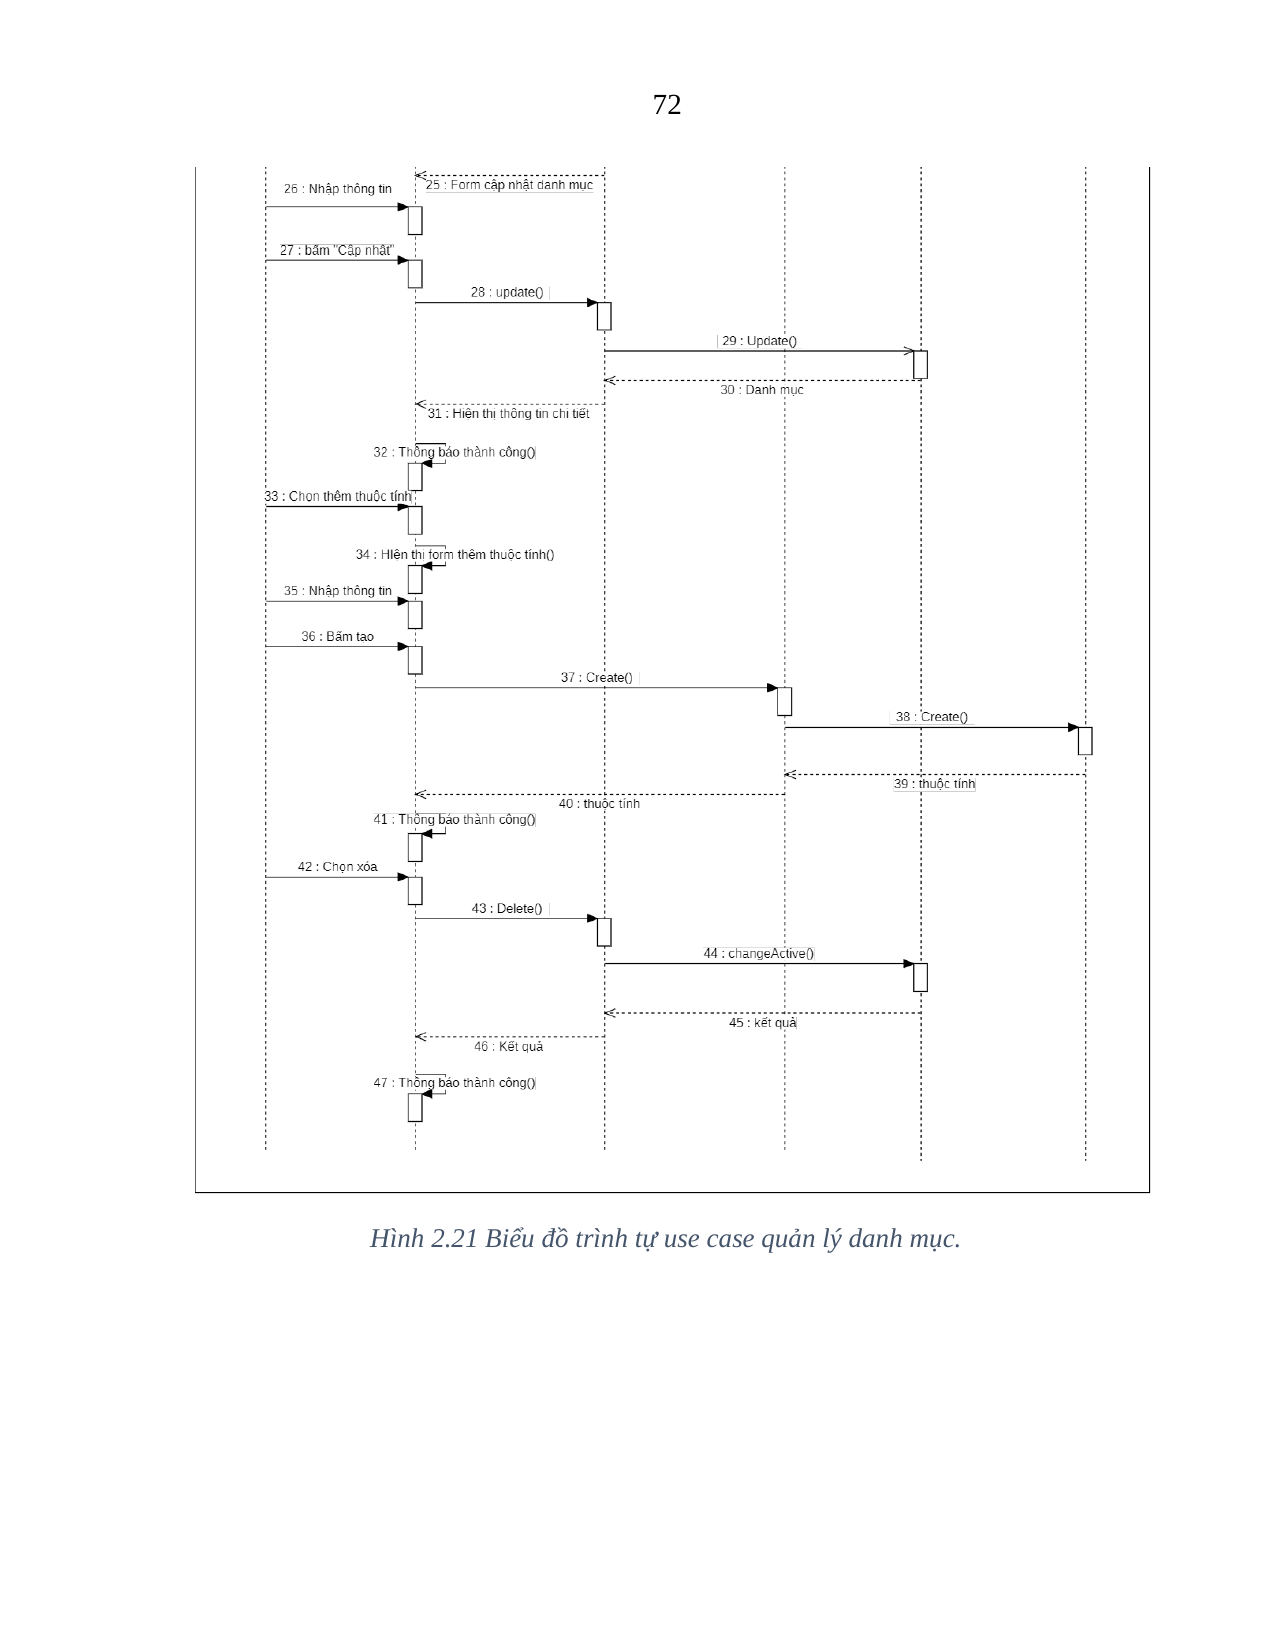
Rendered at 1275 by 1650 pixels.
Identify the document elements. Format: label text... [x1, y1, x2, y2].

picture [177, 167, 1210, 1194]
